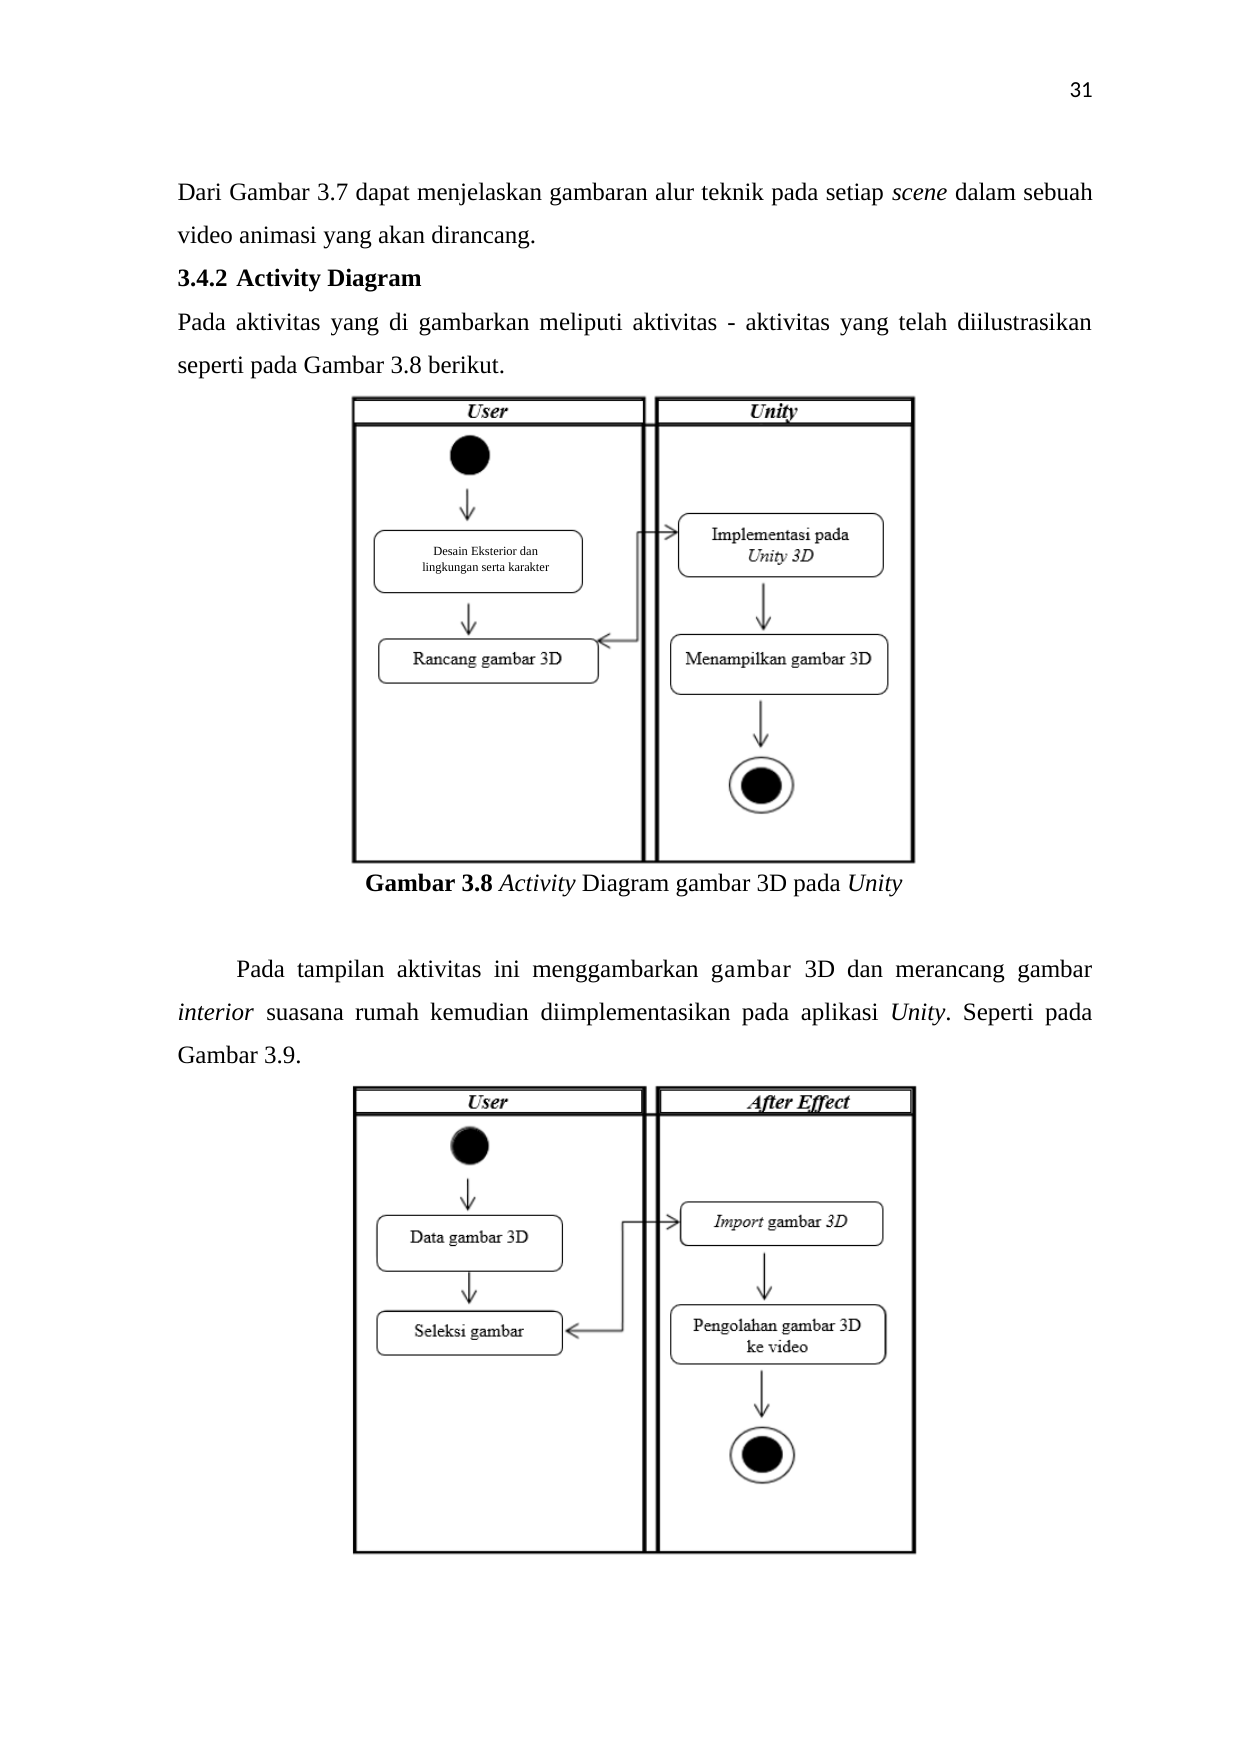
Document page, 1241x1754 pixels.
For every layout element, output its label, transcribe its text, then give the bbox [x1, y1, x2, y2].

picture [350, 392, 919, 868]
text Pada aktivitas yang di gambarkan meliputi aktivitas - aktivitas yang telah diilustrasikan seperti pada Gambar 3.8 berikut. [177, 307, 1092, 378]
text Dari Gambar 3.7 dapat menjelaskan gambaran alur teknik pada setiap scene dalam sebuah video animasi yang akan dirancang. [177, 177, 1092, 249]
text Pada tampilan aktivitas ini menggambarkan gambar 3D dan merancang gambar interior suasana rumah kemudian diimplementasikan pada aplikasi Unity. Seperti pada Gambar 3.9. [177, 954, 1092, 1069]
text Gambar 3.8 Activity Diagram gambar 3D pada Unity [177, 868, 1092, 896]
picture [352, 1083, 917, 1559]
list Activity Diagram [177, 263, 1092, 292]
